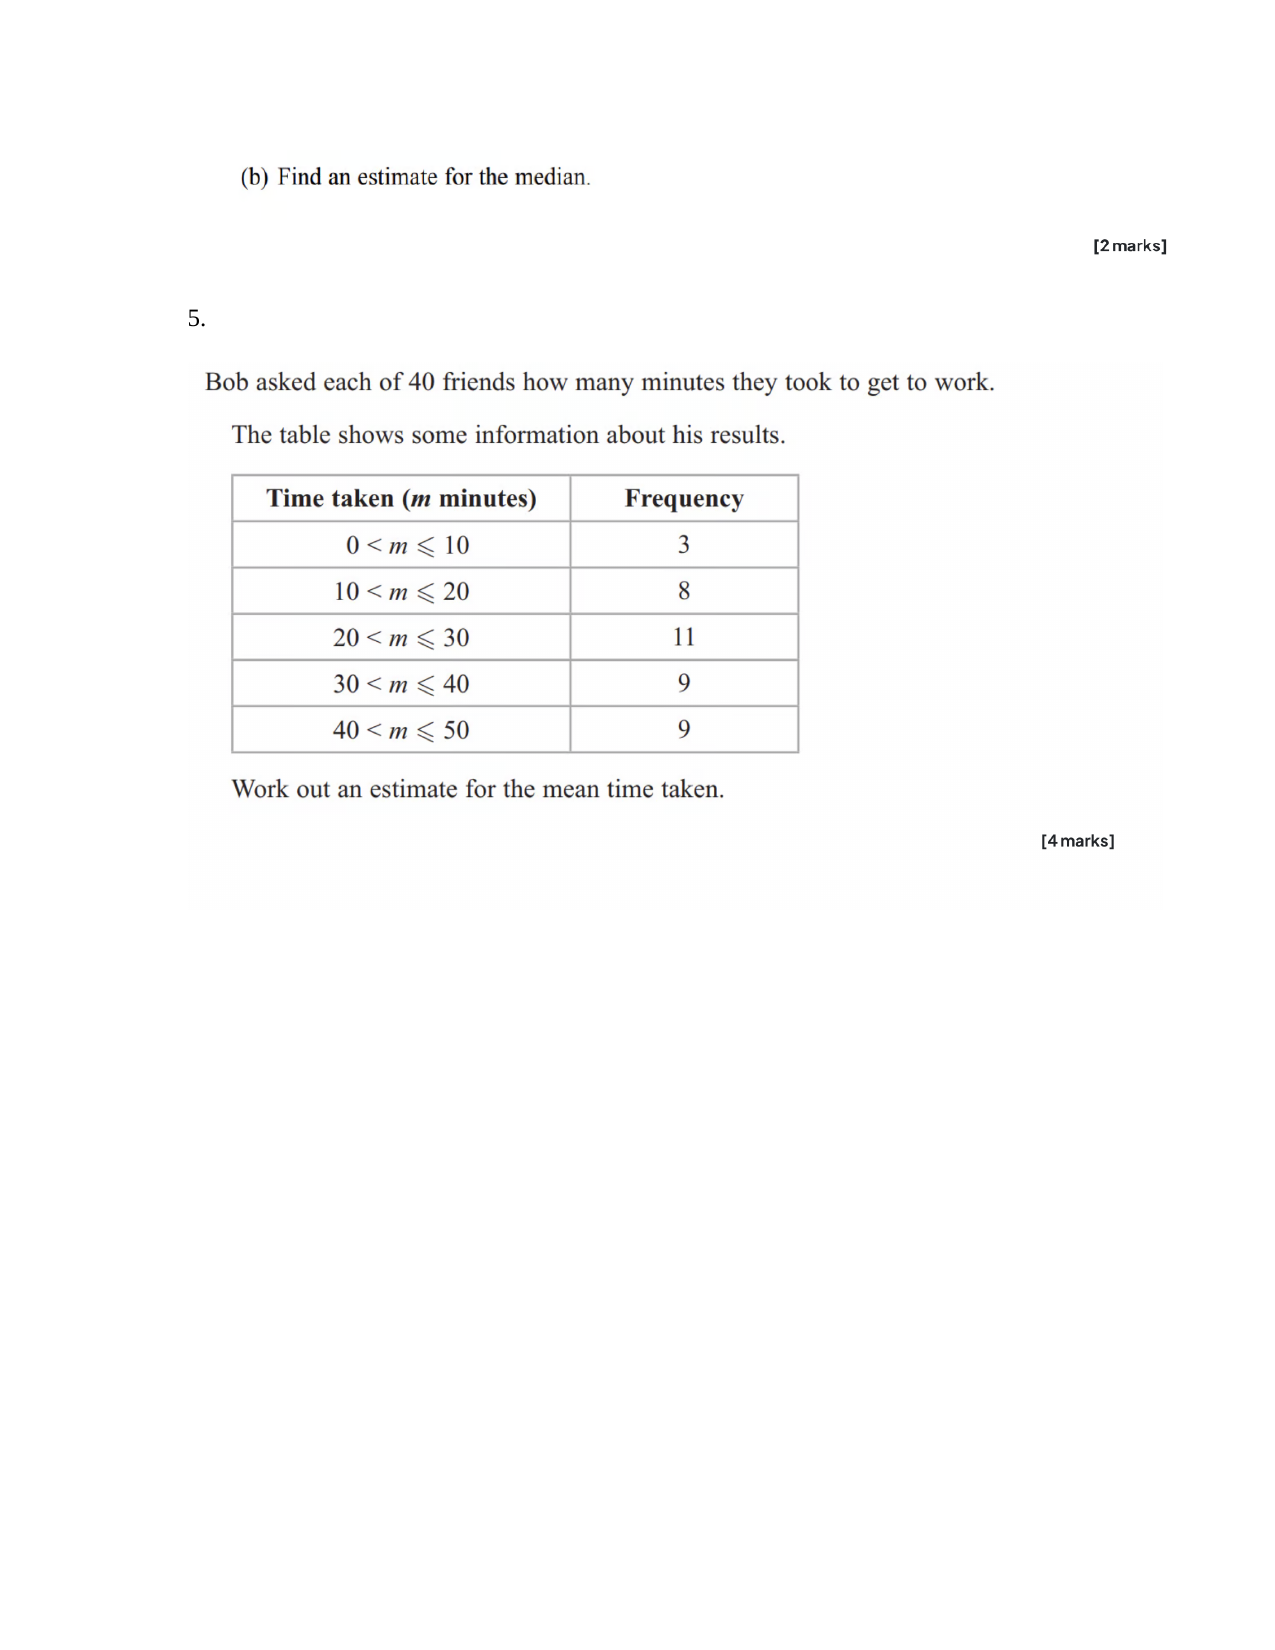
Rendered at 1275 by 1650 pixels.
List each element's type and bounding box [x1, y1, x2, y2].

picture [225, 150, 1200, 303]
picture [187, 362, 1163, 910]
